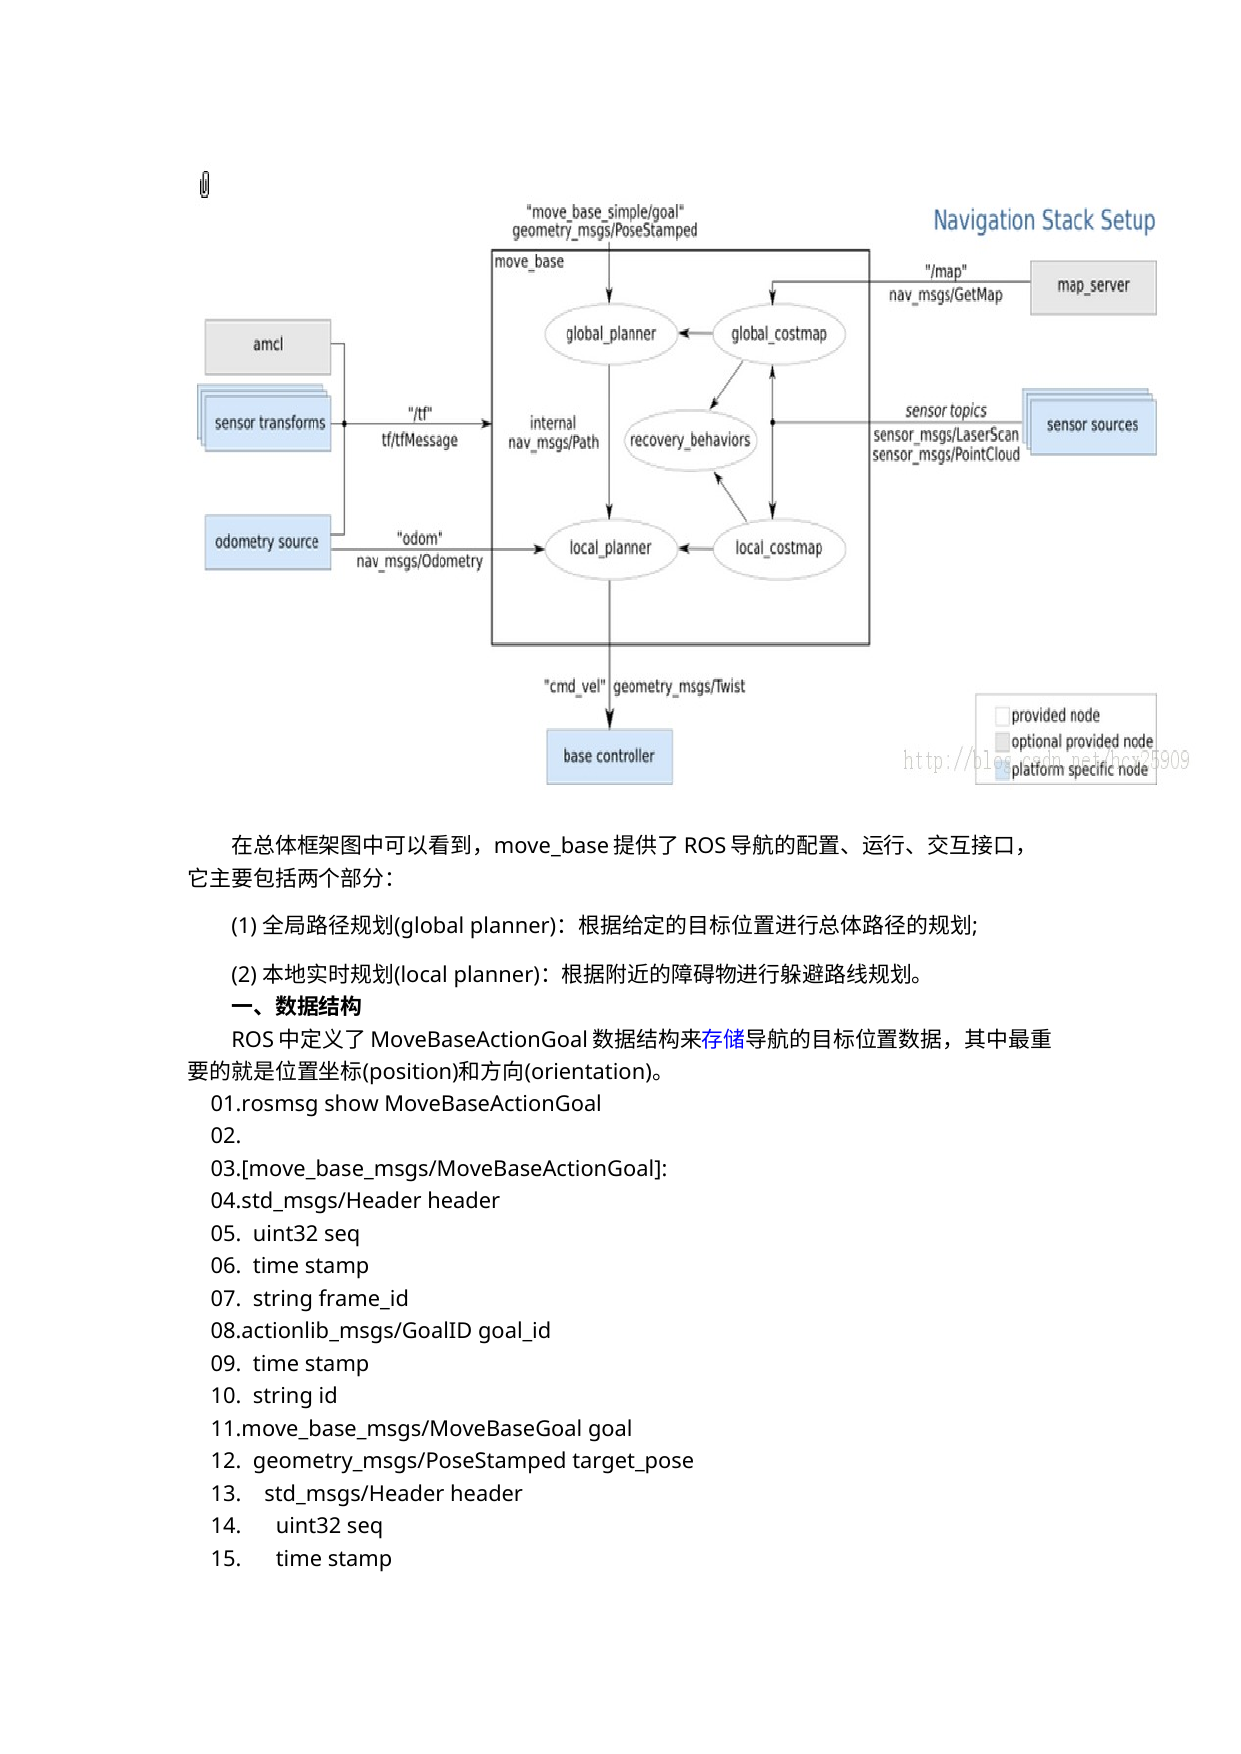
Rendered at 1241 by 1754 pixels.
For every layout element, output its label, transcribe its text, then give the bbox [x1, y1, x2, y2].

text 在总体框架图中可以看到，move_base提供了ROS导航的配置、运行、交互接口，它主要包括两个部分： [187, 828, 1053, 893]
text 一、数据结构 [187, 989, 1053, 1021]
text (2) 本地实时规划(local planner)：根据附近的障碍物进行躲避路线规划。 [187, 956, 1053, 989]
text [187, 1086, 1053, 1574]
text ROS中定义了MoveBaseActionGoal数据结构来存储导航的目标位置数据，其中最重要的就是位置坐标(position)和方向(orientation)。 [187, 1021, 1053, 1086]
picture [187, 162, 1200, 790]
text (1) 全局路径规划(global planner)：根据给定的目标位置进行总体路径的规划; [187, 908, 1053, 941]
